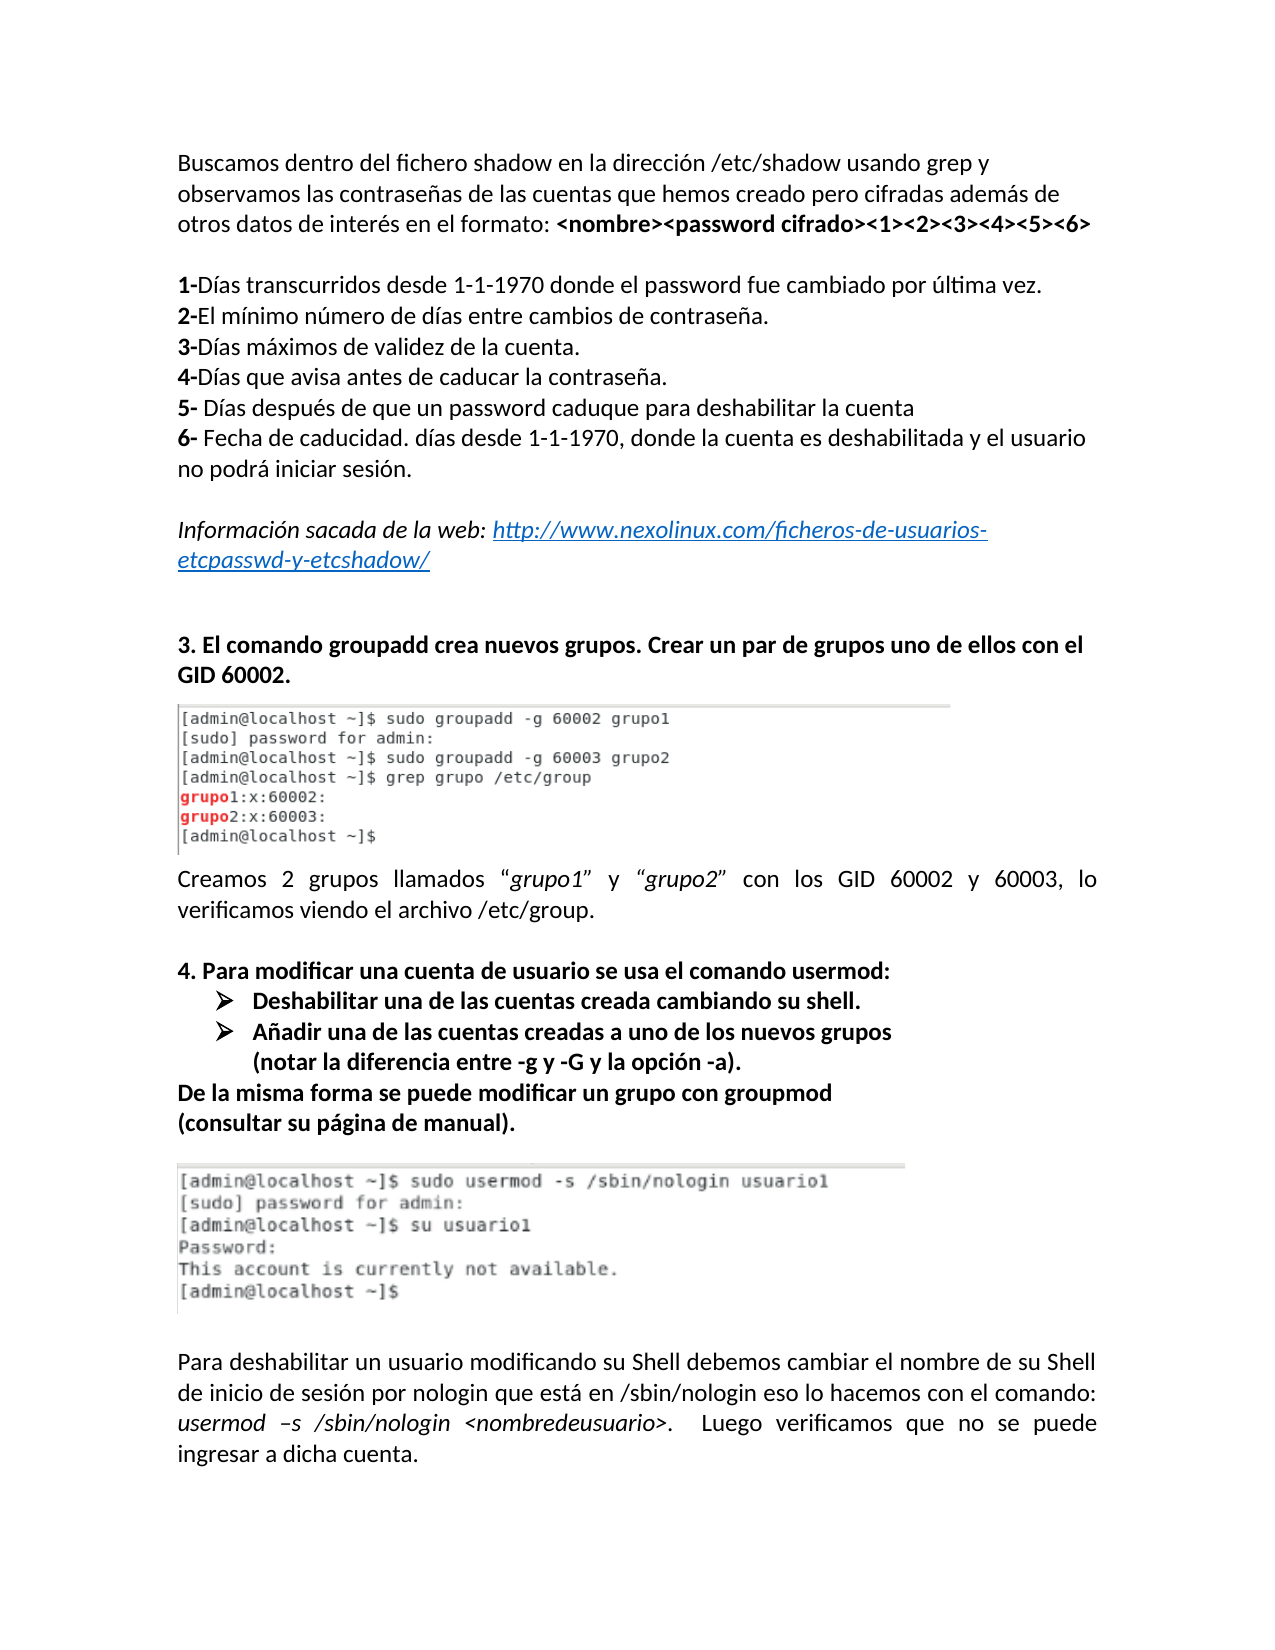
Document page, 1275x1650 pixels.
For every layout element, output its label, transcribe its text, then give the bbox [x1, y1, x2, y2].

list Deshabilitar una de las cuentas creada cambiando su shell. [215, 985, 1098, 1016]
picture [177, 704, 951, 855]
list Añadir una de las cuentas creadas a uno de los nuevos grupos [215, 1016, 1098, 1046]
text De la misma forma se puede modificar un grupo con groupmod [177, 1077, 1098, 1107]
text Para deshabilitar un usuario modificando su Shell debemos cambiar el nombre de su Shell de inicio de sesión por nologin que está en /sbin/nologin eso lo hacemos con el comando: usermod –s /sbin/nologin <nombredeusuario>. Luego verificamos que no se puede ingresar a dicha cuenta. [177, 1347, 1098, 1469]
text (notar la diferencia entre -g y -G y la opción -a). [177, 1046, 1098, 1077]
text Creamos 2 grupos llamados “grupo1” y “grupo2” con los GID 60002 y 60003, lo verificamos viendo el archivo /etc/group. [177, 863, 1098, 924]
text Información sacada de la web: http://www.nexolinux.com/ficheros-de-usuarios-etcpasswd-y-etcshadow/ [177, 514, 1098, 575]
picture [177, 1163, 906, 1314]
text (consultar su página de manual). [177, 1107, 1098, 1138]
text 4. Para modificar una cuenta de usuario se usa el comando usermod: [177, 955, 1098, 985]
text 3. El comando groupadd crea nuevos grupos. Crear un par de grupos uno de ellos con el GID 60002. [177, 629, 1098, 690]
text Buscamos dentro del fichero shadow en la dirección /etc/shadow usando grep y observamos las contraseñas de las cuentas que hemos creado pero cifradas además de otros datos de interés en el formato: <nombre><password cifrado><1><2><3><4><5><6> [177, 148, 1098, 239]
text 1-Días transcurridos desde 1-1-1970 donde el password fue cambiado por última vez. 2-El mínimo número de días entre cambios de contraseña. 3-Días máximos de validez de la cuenta. 4-Días que avisa antes de caducar la contraseña. 5- Días después de que un password caduque para deshabilitar la cuenta 6- Fecha de caducidad. días desde 1-1-1970, donde la cuenta es deshabilitada y el usuario no podrá iniciar sesión. [177, 270, 1098, 483]
